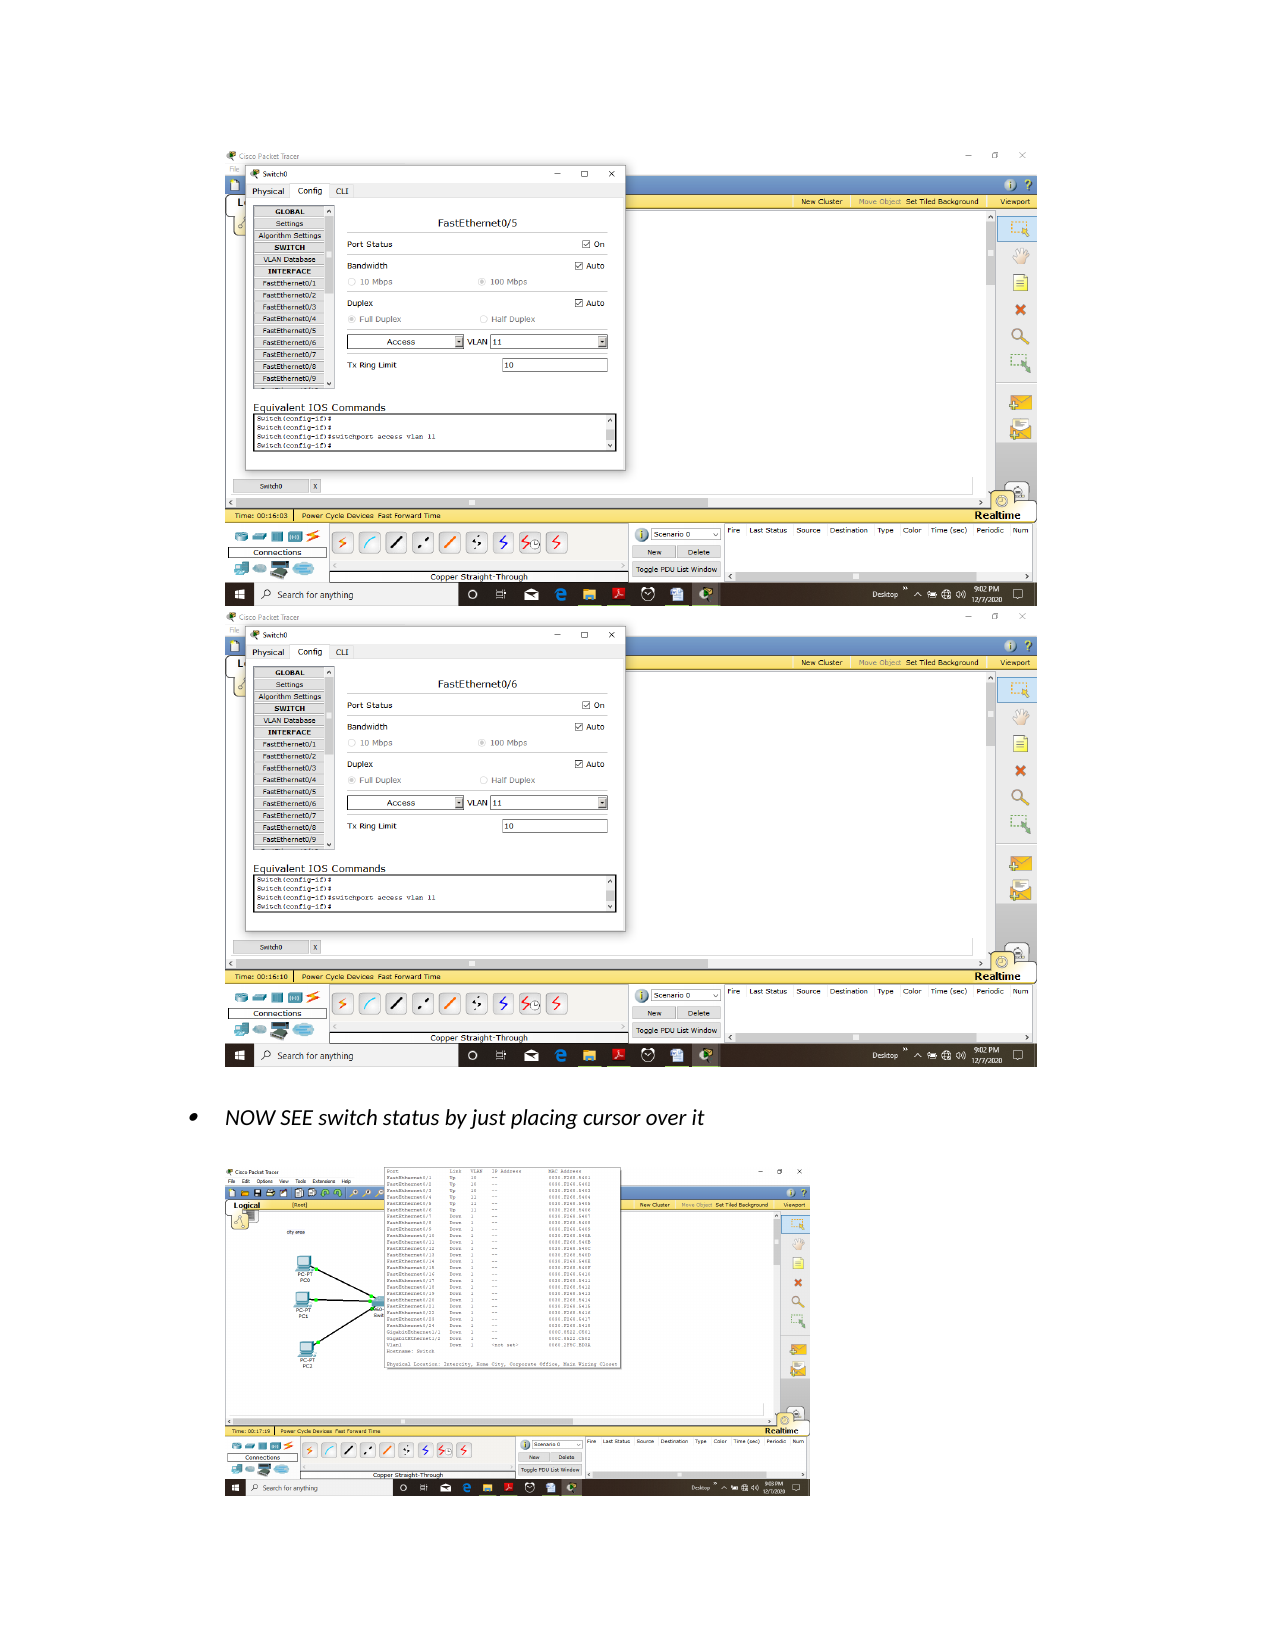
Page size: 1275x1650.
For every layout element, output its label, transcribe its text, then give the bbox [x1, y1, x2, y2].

list NOW SEE switch status by just placing cursor over it [187, 1103, 1125, 1131]
picture [225, 149, 1037, 606]
picture [225, 610, 1037, 1067]
picture [225, 1167, 810, 1496]
